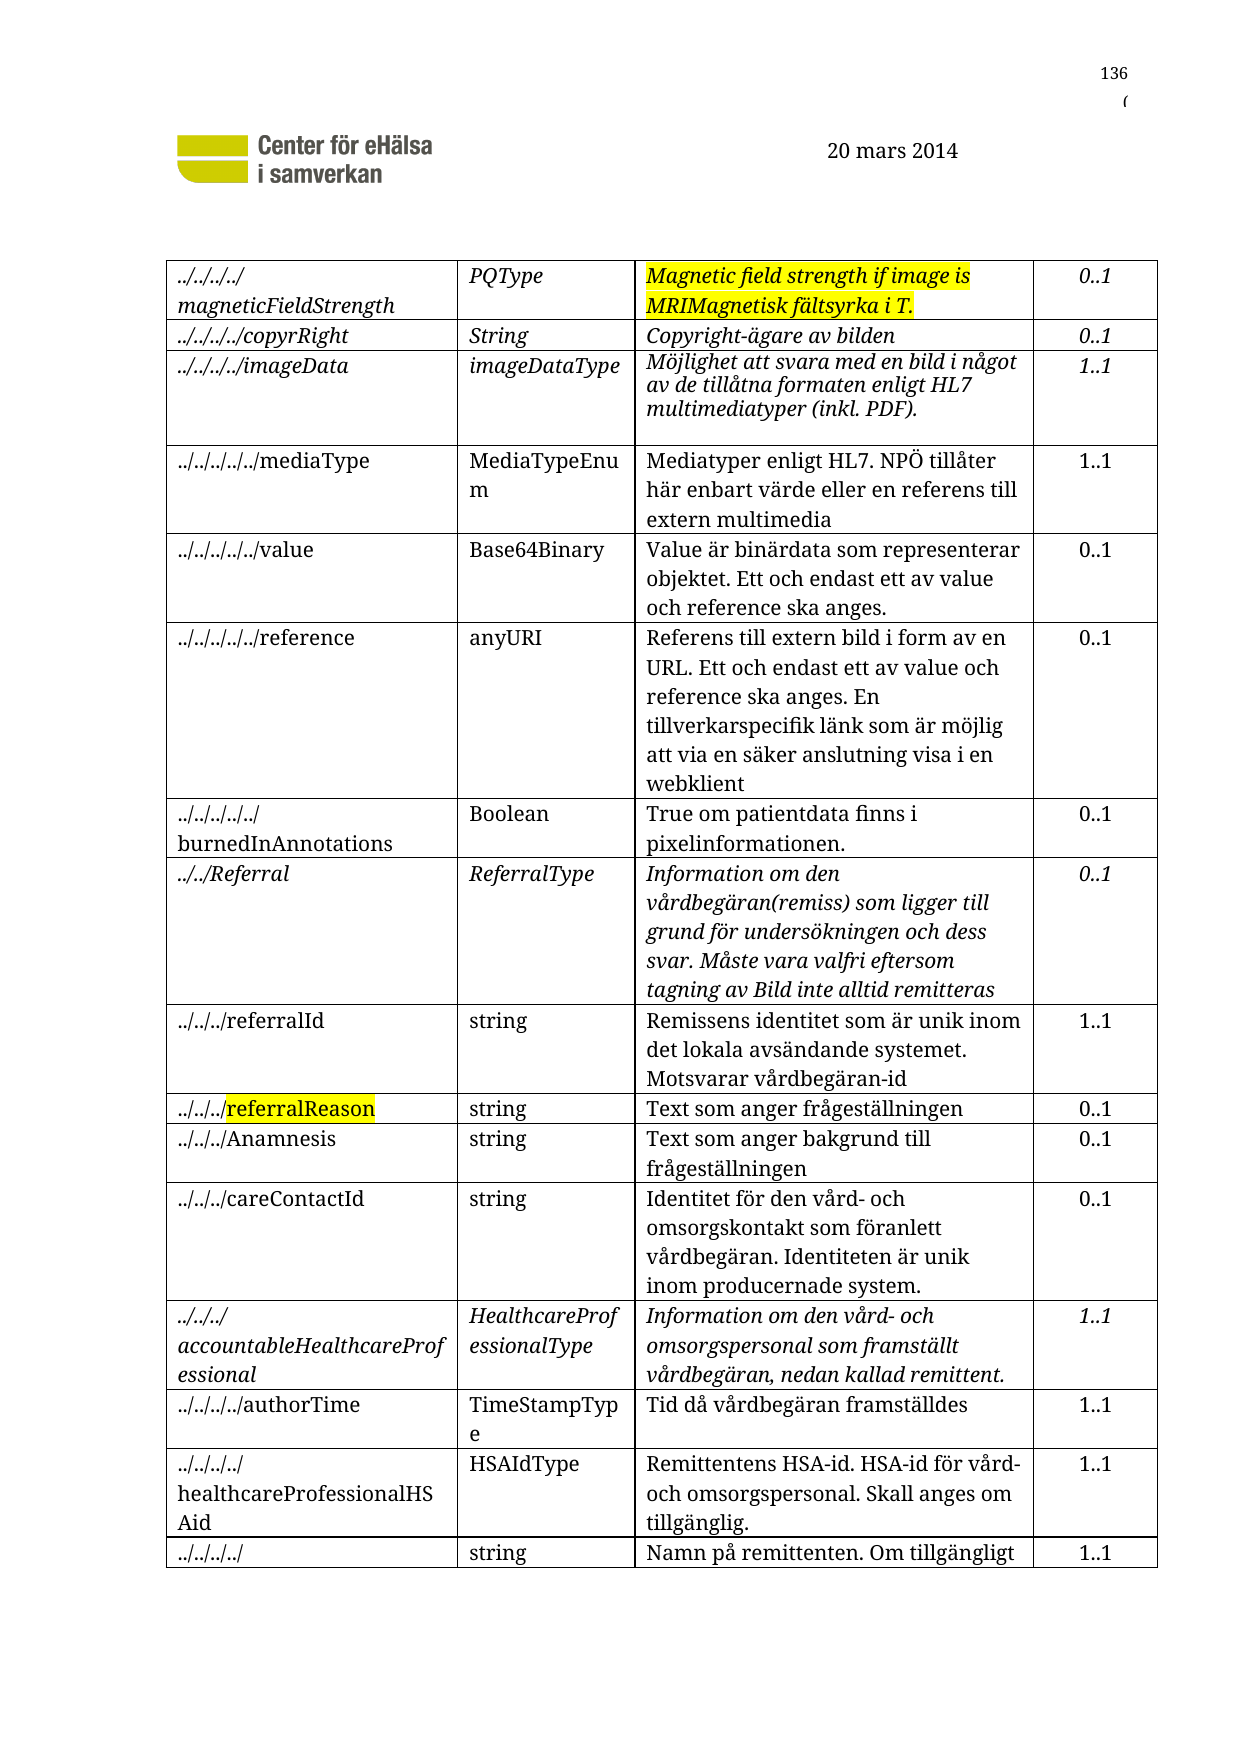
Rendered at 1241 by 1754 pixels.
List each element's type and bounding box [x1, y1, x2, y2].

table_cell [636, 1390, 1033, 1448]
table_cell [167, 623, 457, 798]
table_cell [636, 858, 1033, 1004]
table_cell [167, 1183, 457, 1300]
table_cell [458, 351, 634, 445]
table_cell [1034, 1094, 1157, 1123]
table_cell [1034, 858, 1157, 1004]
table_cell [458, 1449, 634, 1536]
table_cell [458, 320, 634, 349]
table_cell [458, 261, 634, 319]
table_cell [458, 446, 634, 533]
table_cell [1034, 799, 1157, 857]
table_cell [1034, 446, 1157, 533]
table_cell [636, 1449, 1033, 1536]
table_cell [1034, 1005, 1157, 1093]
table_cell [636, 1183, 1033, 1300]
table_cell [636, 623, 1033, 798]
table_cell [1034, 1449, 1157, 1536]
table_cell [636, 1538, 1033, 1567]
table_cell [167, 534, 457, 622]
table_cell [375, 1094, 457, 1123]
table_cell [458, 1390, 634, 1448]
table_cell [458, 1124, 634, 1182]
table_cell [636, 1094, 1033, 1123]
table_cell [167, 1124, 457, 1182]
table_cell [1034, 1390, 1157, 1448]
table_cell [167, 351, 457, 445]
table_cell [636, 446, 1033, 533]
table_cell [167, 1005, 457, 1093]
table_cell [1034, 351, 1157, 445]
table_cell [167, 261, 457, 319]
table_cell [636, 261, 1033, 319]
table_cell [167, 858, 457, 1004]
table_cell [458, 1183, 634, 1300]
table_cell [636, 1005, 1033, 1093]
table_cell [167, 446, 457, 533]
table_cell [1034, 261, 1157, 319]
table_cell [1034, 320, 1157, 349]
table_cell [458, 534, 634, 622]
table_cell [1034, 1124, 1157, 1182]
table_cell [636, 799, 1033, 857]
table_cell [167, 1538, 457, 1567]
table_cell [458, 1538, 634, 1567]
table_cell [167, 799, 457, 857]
picture [177, 135, 432, 183]
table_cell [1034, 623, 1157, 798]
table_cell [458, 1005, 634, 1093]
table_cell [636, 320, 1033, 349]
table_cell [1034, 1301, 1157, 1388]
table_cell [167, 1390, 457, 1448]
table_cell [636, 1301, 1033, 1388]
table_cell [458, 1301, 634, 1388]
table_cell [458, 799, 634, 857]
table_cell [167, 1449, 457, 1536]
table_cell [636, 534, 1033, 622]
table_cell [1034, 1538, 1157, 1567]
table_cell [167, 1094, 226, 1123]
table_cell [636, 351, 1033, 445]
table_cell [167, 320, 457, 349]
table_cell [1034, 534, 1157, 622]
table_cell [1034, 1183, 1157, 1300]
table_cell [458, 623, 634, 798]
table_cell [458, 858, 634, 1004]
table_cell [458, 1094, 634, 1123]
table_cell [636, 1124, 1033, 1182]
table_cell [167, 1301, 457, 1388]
